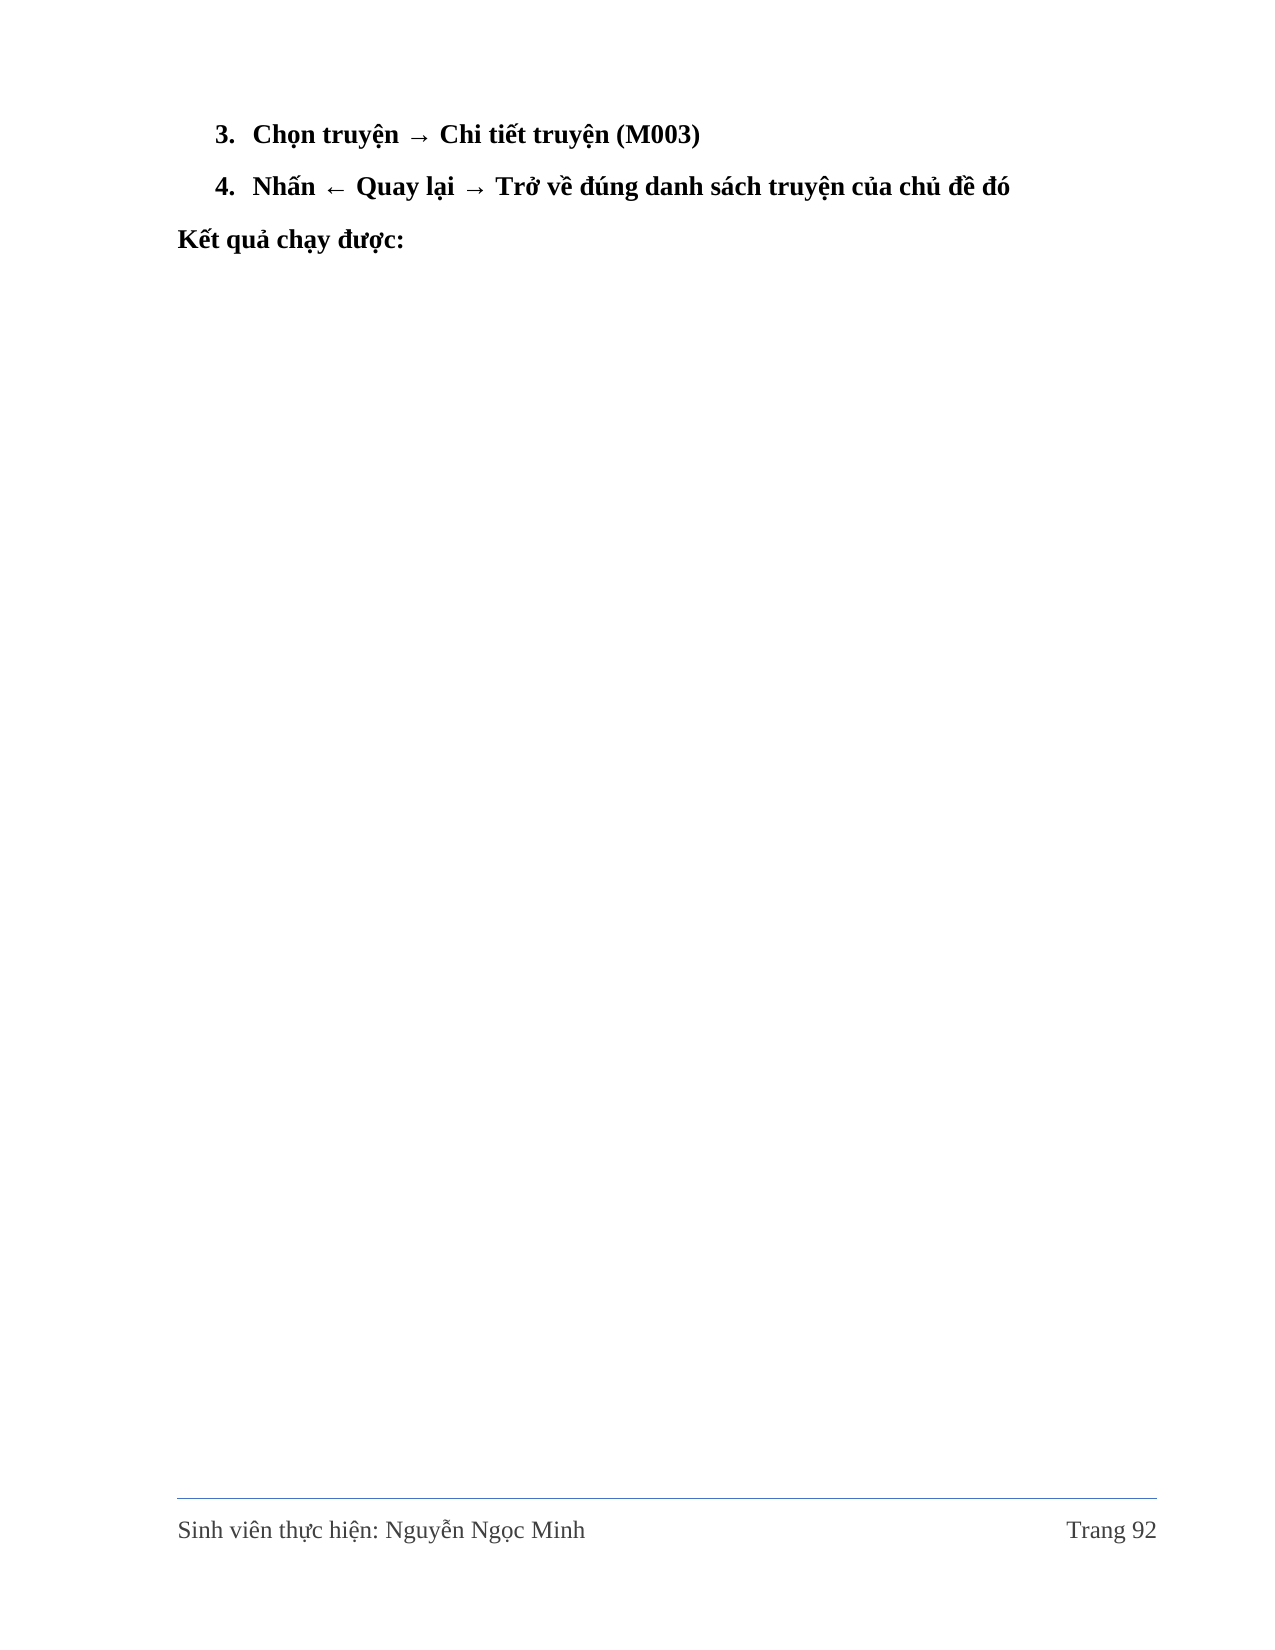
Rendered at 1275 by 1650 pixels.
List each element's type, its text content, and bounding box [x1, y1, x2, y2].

list Nhấn ← Quay lại → Trở về đúng danh sách truyện của chủ đề đó [215, 171, 1157, 202]
list Chọn truyện → Chi tiết truyện (M003) [215, 118, 1157, 149]
text Kết quả chạy được: [177, 223, 1157, 254]
